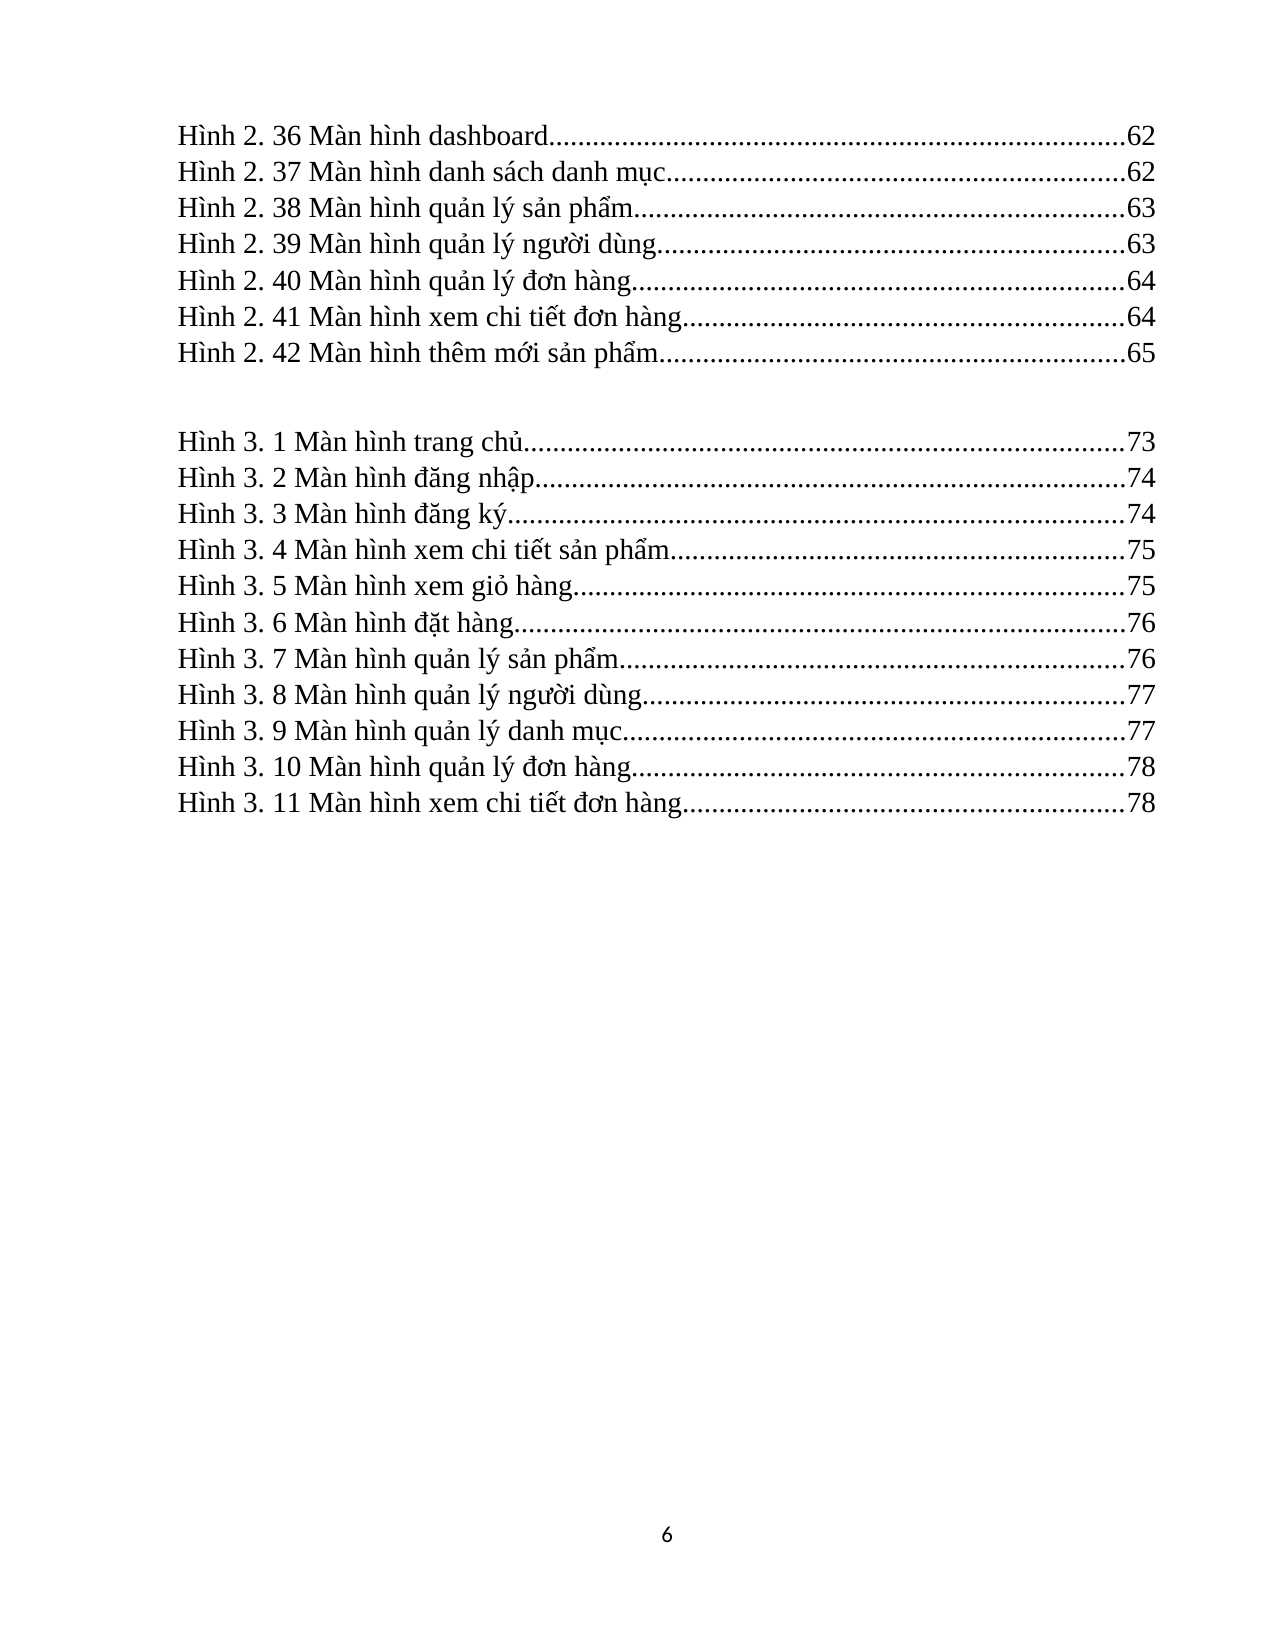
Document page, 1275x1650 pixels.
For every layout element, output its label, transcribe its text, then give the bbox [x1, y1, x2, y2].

text Hình 2. 38 Màn hình quản lý sản phẩm 63 [177, 190, 1157, 224]
text Hình 3. 4 Màn hình xem chi tiết sản phẩm 75 [177, 532, 1157, 566]
text Hình 3. 1 Màn hình trang chủ 73 [177, 424, 1157, 457]
text Hình 3. 9 Màn hình quản lý danh mục 77 [177, 713, 1157, 747]
text Hình 3. 5 Màn hình xem giỏ hàng 75 [177, 568, 1157, 602]
text Hình 3. 7 Màn hình quản lý sản phẩm 76 [177, 641, 1157, 674]
text Hình 3. 10 Màn hình quản lý đơn hàng 78 [177, 749, 1157, 783]
text Hình 2. 42 Màn hình thêm mới sản phẩm 65 [177, 335, 1157, 368]
text Hình 2. 41 Màn hình xem chi tiết đơn hàng 64 [177, 299, 1157, 332]
text Hình 3. 3 Màn hình đăng ký 74 [177, 496, 1157, 530]
text Hình 3. 2 Màn hình đăng nhập 74 [177, 460, 1157, 494]
text Hình 3. 8 Màn hình quản lý người dùng 77 [177, 677, 1157, 711]
text Hình 2. 36 Màn hình dashboard 62 [177, 118, 1157, 152]
text Hình 3. 11 Màn hình xem chi tiết đơn hàng 78 [177, 785, 1157, 819]
text Hình 2. 40 Màn hình quản lý đơn hàng 64 [177, 263, 1157, 296]
text Hình 2. 37 Màn hình danh sách danh mục 62 [177, 154, 1157, 188]
text Hình 3. 6 Màn hình đặt hàng 76 [177, 605, 1157, 638]
text Hình 2. 39 Màn hình quản lý người dùng 63 [177, 227, 1157, 260]
